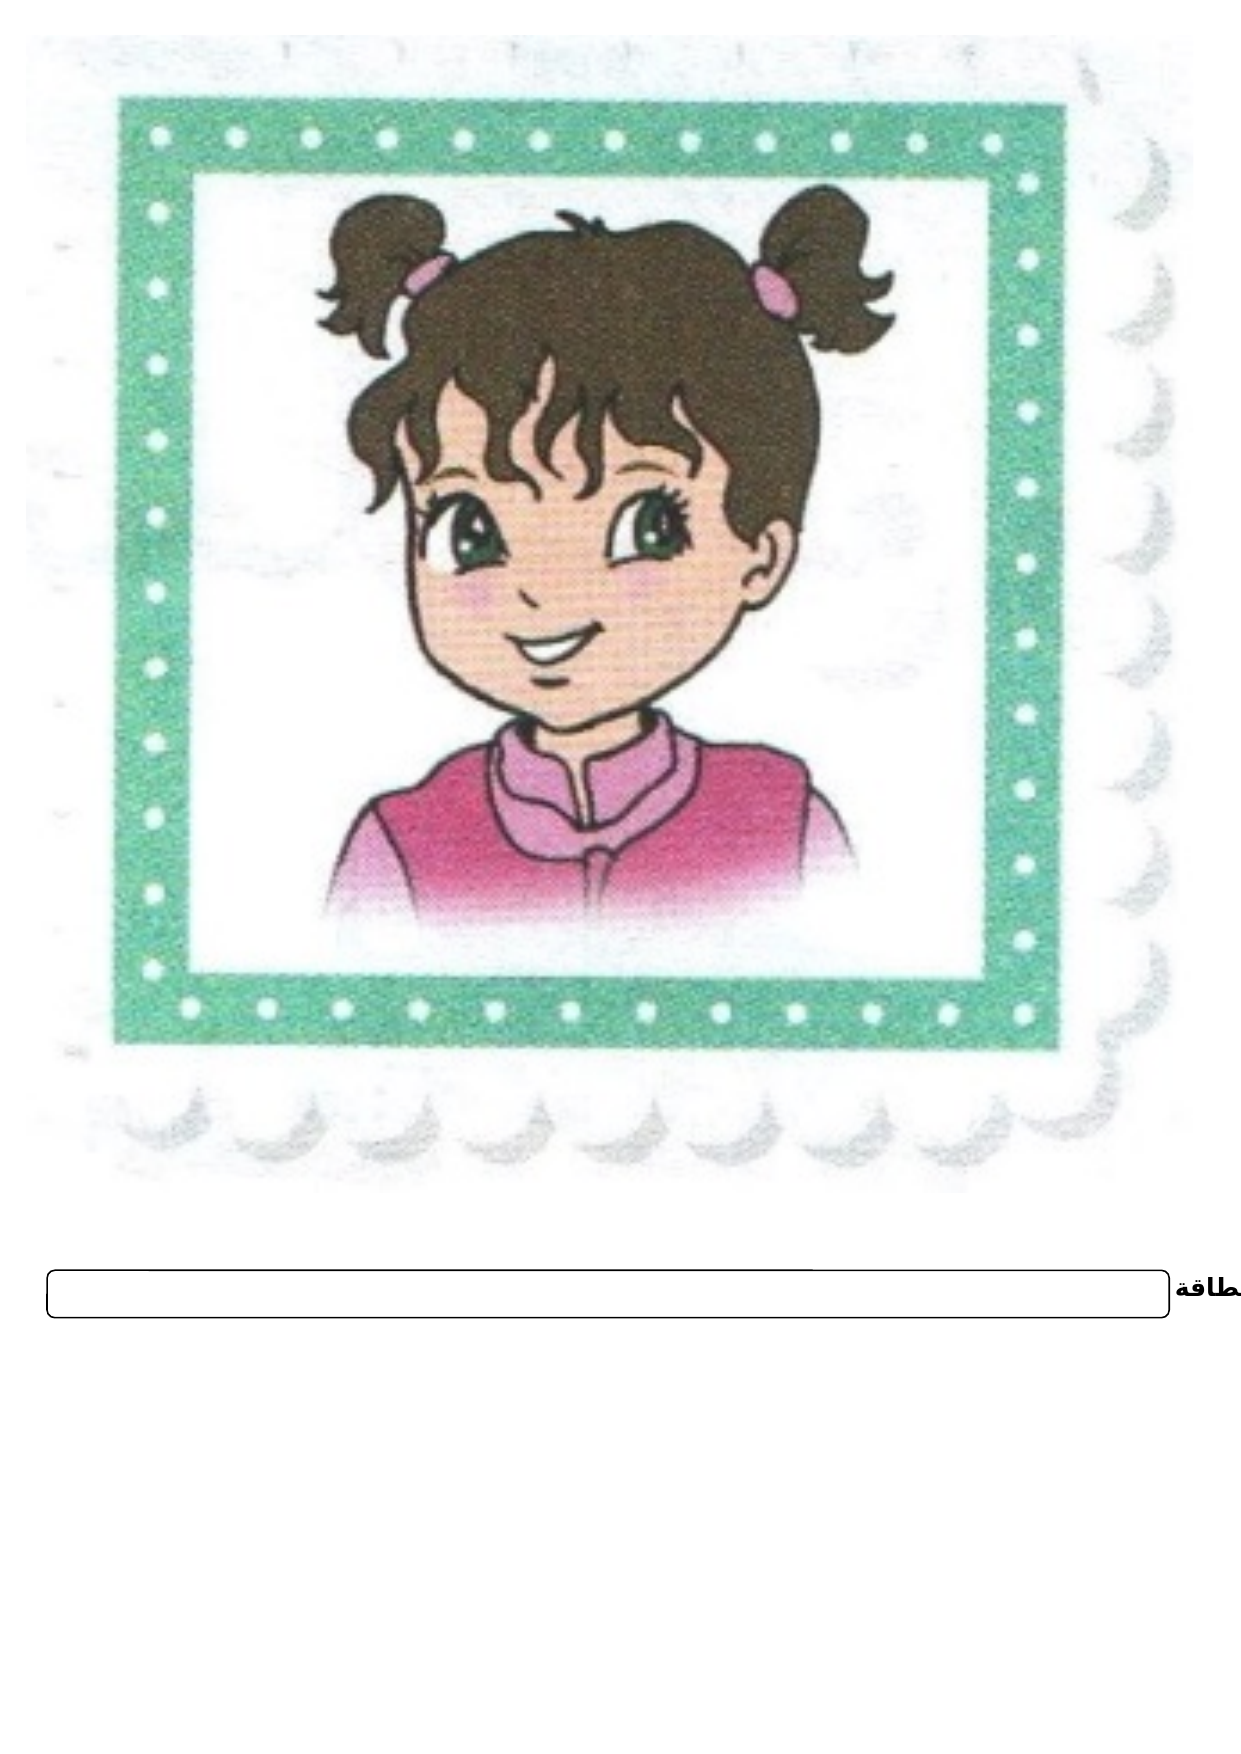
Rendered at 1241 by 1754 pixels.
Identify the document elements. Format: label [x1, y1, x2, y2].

picture [26, 35, 1194, 1193]
